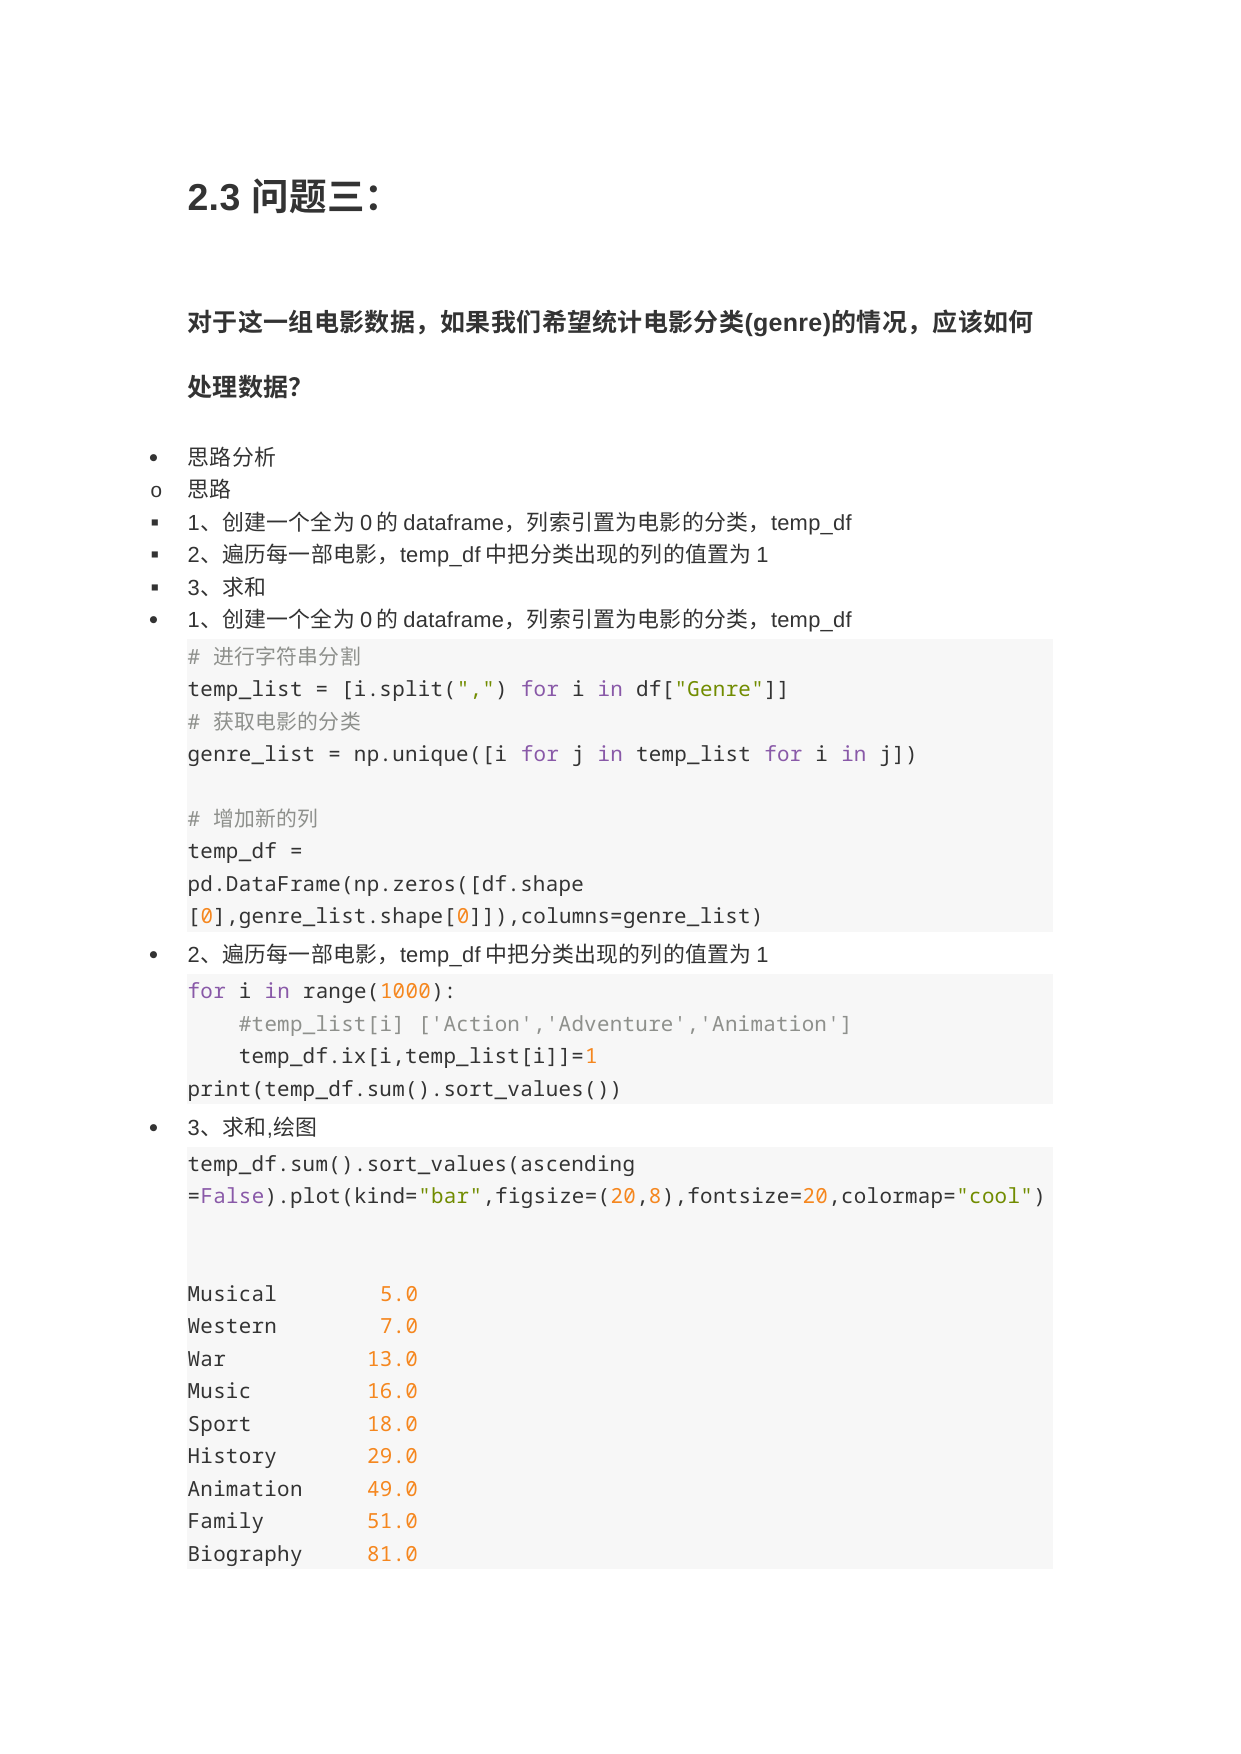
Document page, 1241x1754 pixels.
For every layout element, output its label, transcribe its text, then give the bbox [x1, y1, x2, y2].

text 对于这一组电影数据，如果我们希望统计电影分类(genre)的情况，应该如何处理数据？ [187, 288, 1053, 418]
list 思路 [150, 472, 1053, 504]
text Western 7.0 [187, 1309, 1053, 1342]
text Biography 81.0 [187, 1537, 1053, 1569]
list 1、创建一个全为0的dataframe，列索引置为电影的分类，temp_df [150, 504, 1053, 537]
text genre_list = np.unique([i for j in temp_list for i in j]) [187, 737, 1053, 769]
text temp_df.ix[i,temp_list[i]]=1 [187, 1039, 1053, 1072]
list 3、求和 [150, 569, 1053, 602]
text Family 51.0 [187, 1504, 1053, 1537]
list 2、遍历每一部电影，temp_df中把分类出现的列的值置为1 [150, 937, 1053, 969]
text Music 16.0 [187, 1374, 1053, 1407]
list 3、求和,绘图 [150, 1109, 1053, 1142]
list 思路分析 [150, 439, 1053, 472]
text Sport 18.0 [187, 1407, 1053, 1439]
list 2、遍历每一部电影，temp_df中把分类出现的列的值置为1 [150, 537, 1053, 569]
text Animation 49.0 [187, 1472, 1053, 1504]
list 1、创建一个全为0的dataframe，列索引置为电影的分类，temp_df [150, 602, 1053, 634]
text #temp_list[i] ['Action','Adventure','Animation'] [187, 1007, 1053, 1039]
text temp_df = pd.DataFrame(np.zeros([df.shape[0],genre_list.shape[0]]),columns=genre_list) [187, 834, 1053, 932]
text # 增加新的列 [187, 802, 1053, 834]
text temp_list = [i.split(",") for i in df["Genre"]] [187, 672, 1053, 704]
text # 进行字符串分割 [187, 639, 1053, 672]
text War 13.0 [187, 1342, 1053, 1374]
text print(temp_df.sum().sort_values()) [187, 1072, 1053, 1104]
text Musical 5.0 [187, 1277, 1053, 1309]
text # 获取电影的分类 [187, 704, 1053, 737]
text History 29.0 [187, 1439, 1053, 1472]
text temp_df.sum().sort_values(ascending=False).plot(kind="bar",figsize=(20,8),fontsize=20,colormap="cool") [187, 1147, 1053, 1212]
subtitle 2.3 问题三： [187, 162, 1053, 227]
text for i in range(1000): [187, 974, 1053, 1007]
